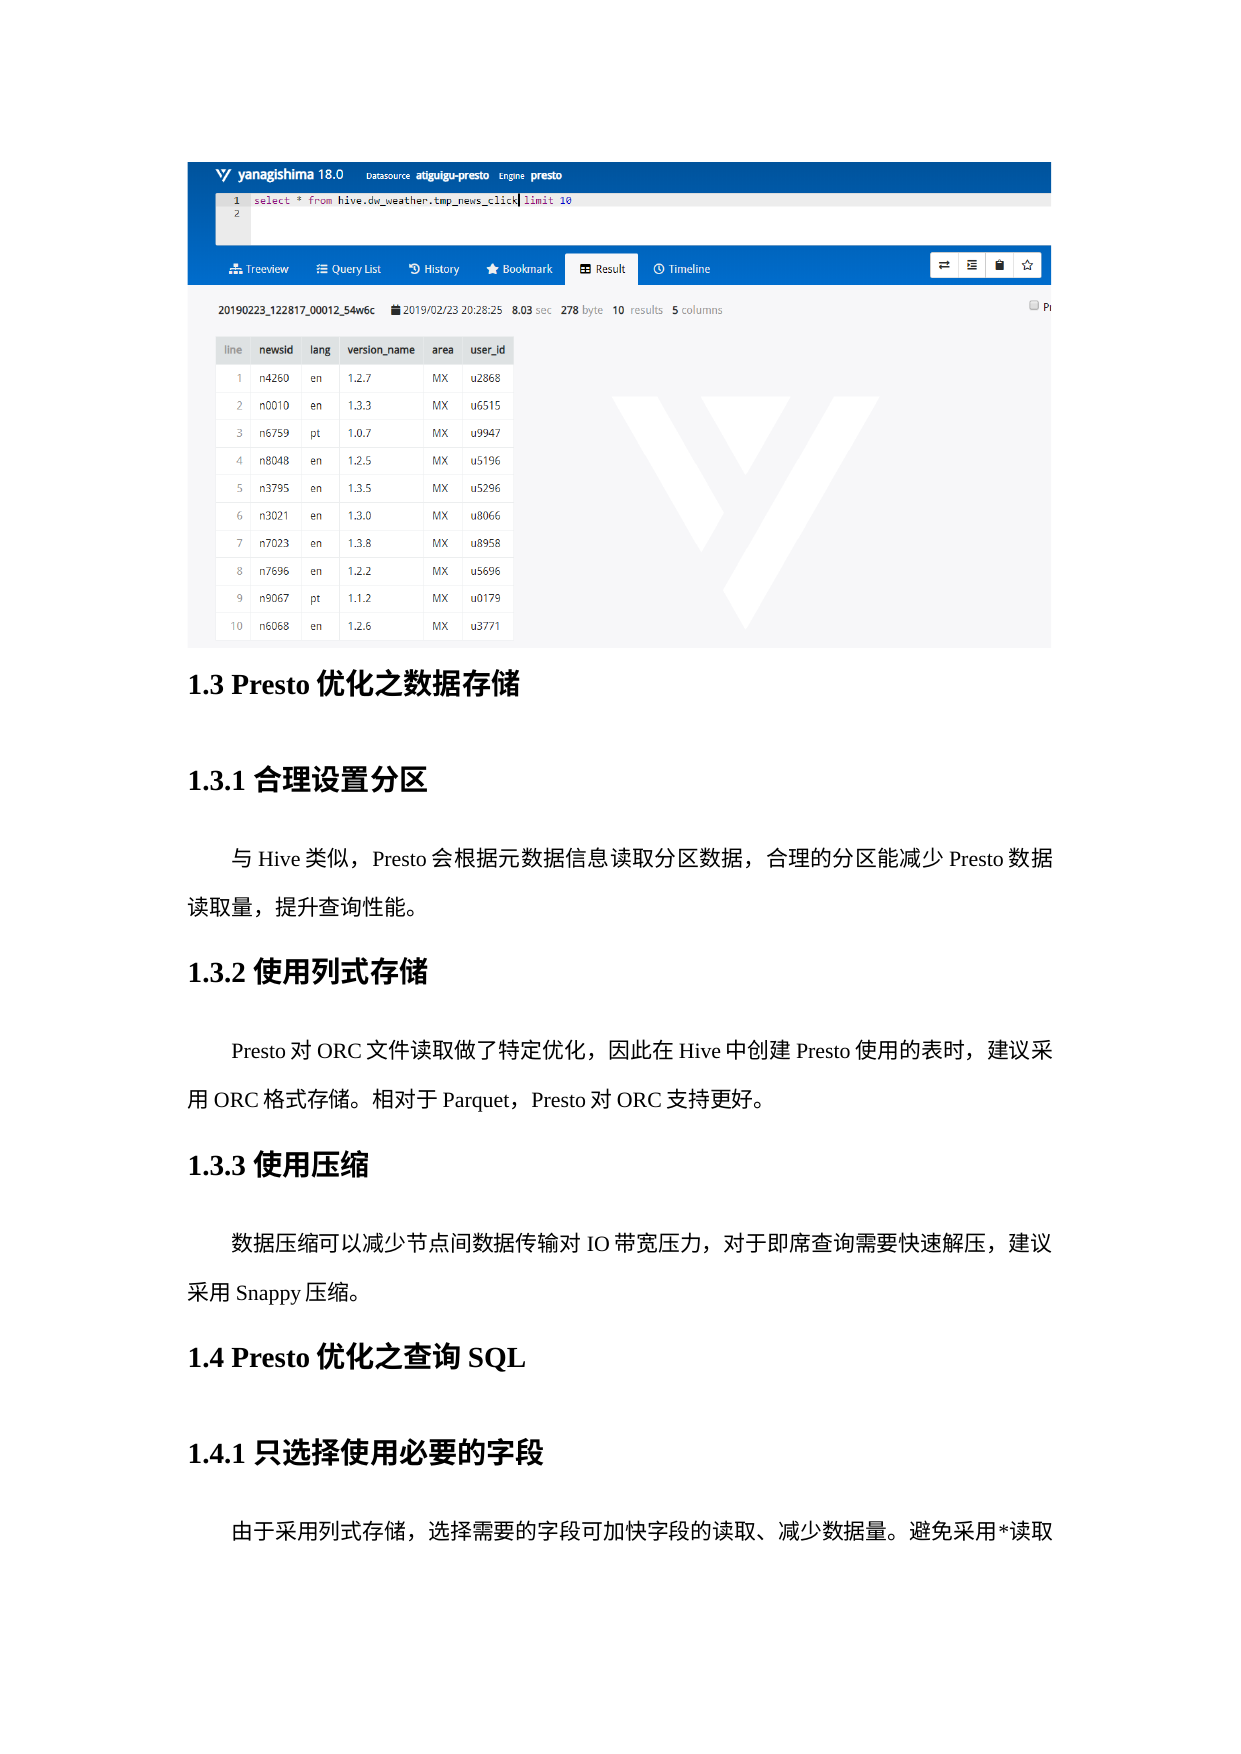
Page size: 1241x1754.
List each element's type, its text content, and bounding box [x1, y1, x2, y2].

subtitle 1.3.3 使用压缩 [187, 1130, 1053, 1195]
subtitle 1.3.2 使用列式存储 [187, 937, 1053, 1002]
picture [187, 162, 1052, 648]
text 数据压缩可以减少节点间数据传输对IO带宽压力，对于即席查询需要快速解压，建议采用Snappy压缩。 [187, 1225, 1053, 1307]
text Presto对ORC文件读取做了特定优化，因此在Hive中创建Presto使用的表时，建议采用ORC格式存储。相对于Parquet，Presto对ORC支持更好。 [187, 1033, 1053, 1114]
subtitle 1.3.1 合理设置分区 [187, 745, 1053, 810]
subtitle 1.3 Presto优化之数据存储 [187, 649, 1053, 714]
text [187, 1513, 1053, 1546]
text 与Hive类似，Presto会根据元数据信息读取分区数据，合理的分区能减少Presto数据读取量，提升查询性能。 [187, 840, 1053, 922]
subtitle 1.4.1 只选择使用必要的字段 [187, 1418, 1053, 1483]
subtitle 1.4 Presto优化之查询SQL [187, 1322, 1053, 1387]
